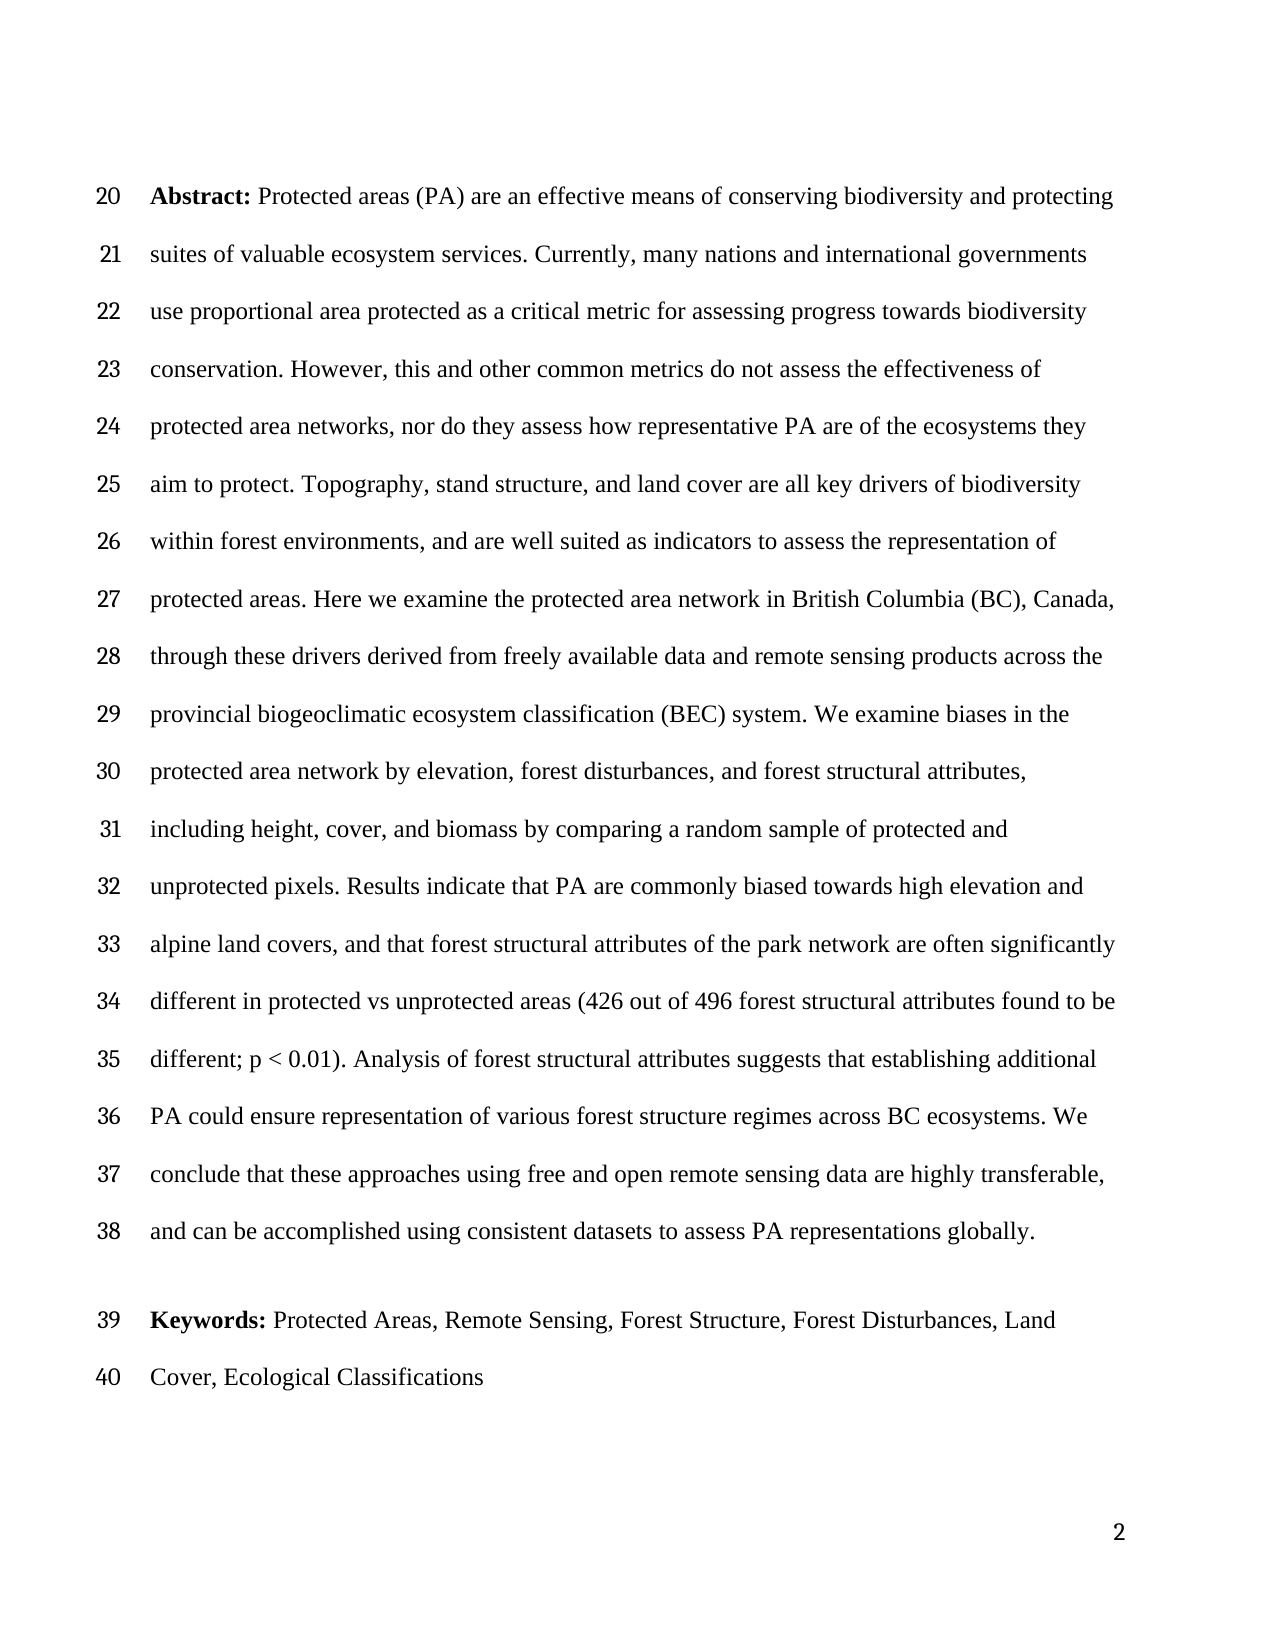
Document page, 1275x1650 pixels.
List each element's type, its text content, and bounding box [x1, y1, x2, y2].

text Keywords: Protected Areas, Remote Sensing, Forest Structure, Forest Disturbances, Land Cover, Ecological Classifications [150, 1305, 1125, 1391]
text Abstract: Protected areas (PA) are an effective means of conserving biodiversity and protecting suites of valuable ecosystem services. Currently, many nations and international governments use proportional area protected as a critical metric for assessing progress towards biodiversity conservation. However, this and other common metrics do not assess the effectiveness of protected area networks, nor do they assess how representative PA are of the ecosystems they aim to protect. Topography, stand structure, and land cover are all key drivers of biodiversity within forest environments, and are well suited as indicators to assess the representation of protected areas. Here we examine the protected area network in British Columbia (BC), Canada, through these drivers derived from freely available data and remote sensing products across the provincial biogeoclimatic ecosystem classification (BEC) system. We examine biases in the protected area network by elevation, forest disturbances, and forest structural attributes, including height, cover, and biomass by comparing a random sample of protected and unprotected pixels. Results indicate that PA are commonly biased towards high elevation and alpine land covers, and that forest structural attributes of the park network are often significantly different in protected vs unprotected areas (426 out of 496 forest structural attributes found to be different; p < 0.01). Analysis of forest structural attributes suggests that establishing additional PA could ensure representation of various forest structure regimes across BC ecosystems. We conclude that these approaches using free and open remote sensing data are highly transferable, and can be accomplished using consistent datasets to assess PA representations globally. [150, 181, 1125, 1245]
